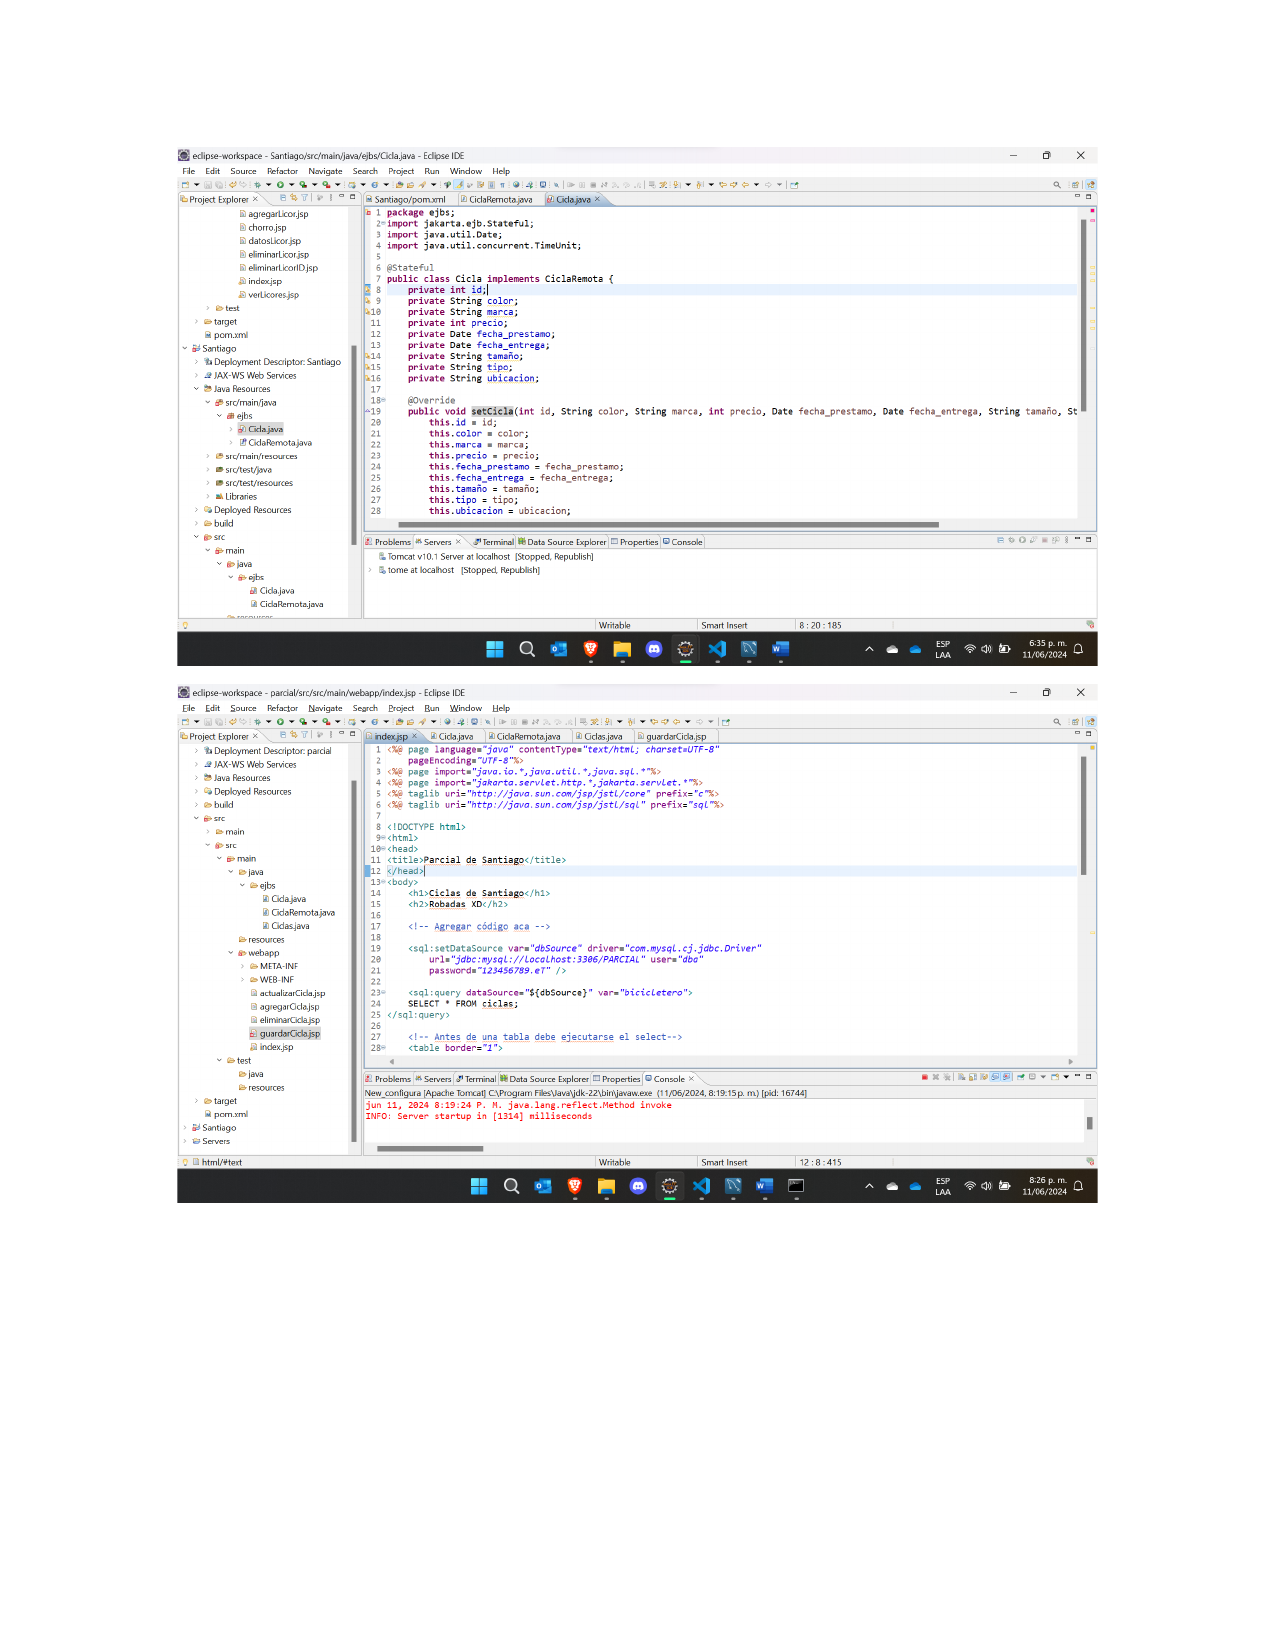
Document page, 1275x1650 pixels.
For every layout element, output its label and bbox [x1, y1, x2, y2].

picture [177, 147, 1098, 666]
picture [177, 684, 1098, 1203]
